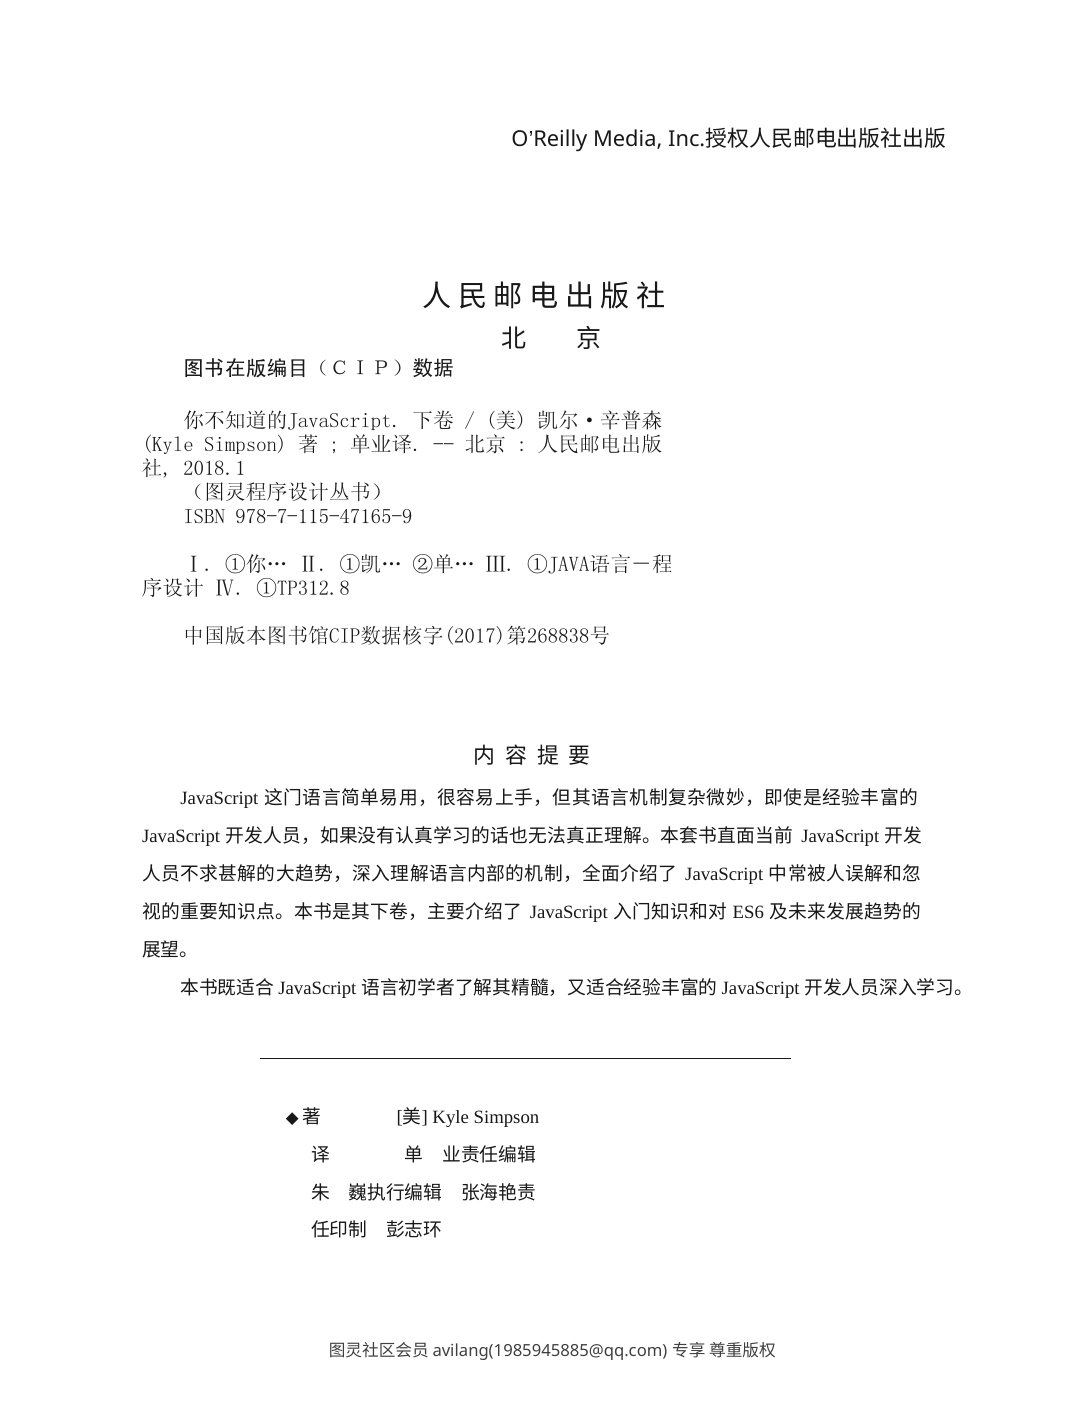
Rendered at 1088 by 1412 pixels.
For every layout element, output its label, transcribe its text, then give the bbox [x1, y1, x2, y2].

text 本书既适合 JavaScript 语言初学者了解其精髓，又适合经验丰富的 JavaScript 开发人员深入学习。 [142, 973, 956, 1000]
text 北 京 [501, 319, 977, 355]
text O’Reilly Media, Inc.授权人民邮电出版社出版 [131, 121, 946, 153]
text JavaScript 这门语言简单易用，很容易上手，但其语言机制复杂微妙，即使是经验丰富的 JavaScript 开发人员，如果没有认真学习的话也无法真正理解。本套书直面当前 JavaScript 开发人员不求甚解的大趋势，深入理解语言内部的机制，全面介绍了 JavaScript 中常被人误解和忽视的重要知识点。本书是其下卷，主要介绍了 JavaScript 入门知识和对 ES6 及未来发展趋势的展望。 [142, 782, 922, 962]
text 内 容 提 要 [131, 738, 932, 769]
text 人 民 邮 电 出 版 社 [422, 272, 977, 314]
picture [141, 357, 672, 645]
text ◆ 著 [美] Kyle Simpson 译 单 业责任编辑 朱 巍执行编辑 张海艳责任印制 彭志环 [286, 1102, 548, 1242]
